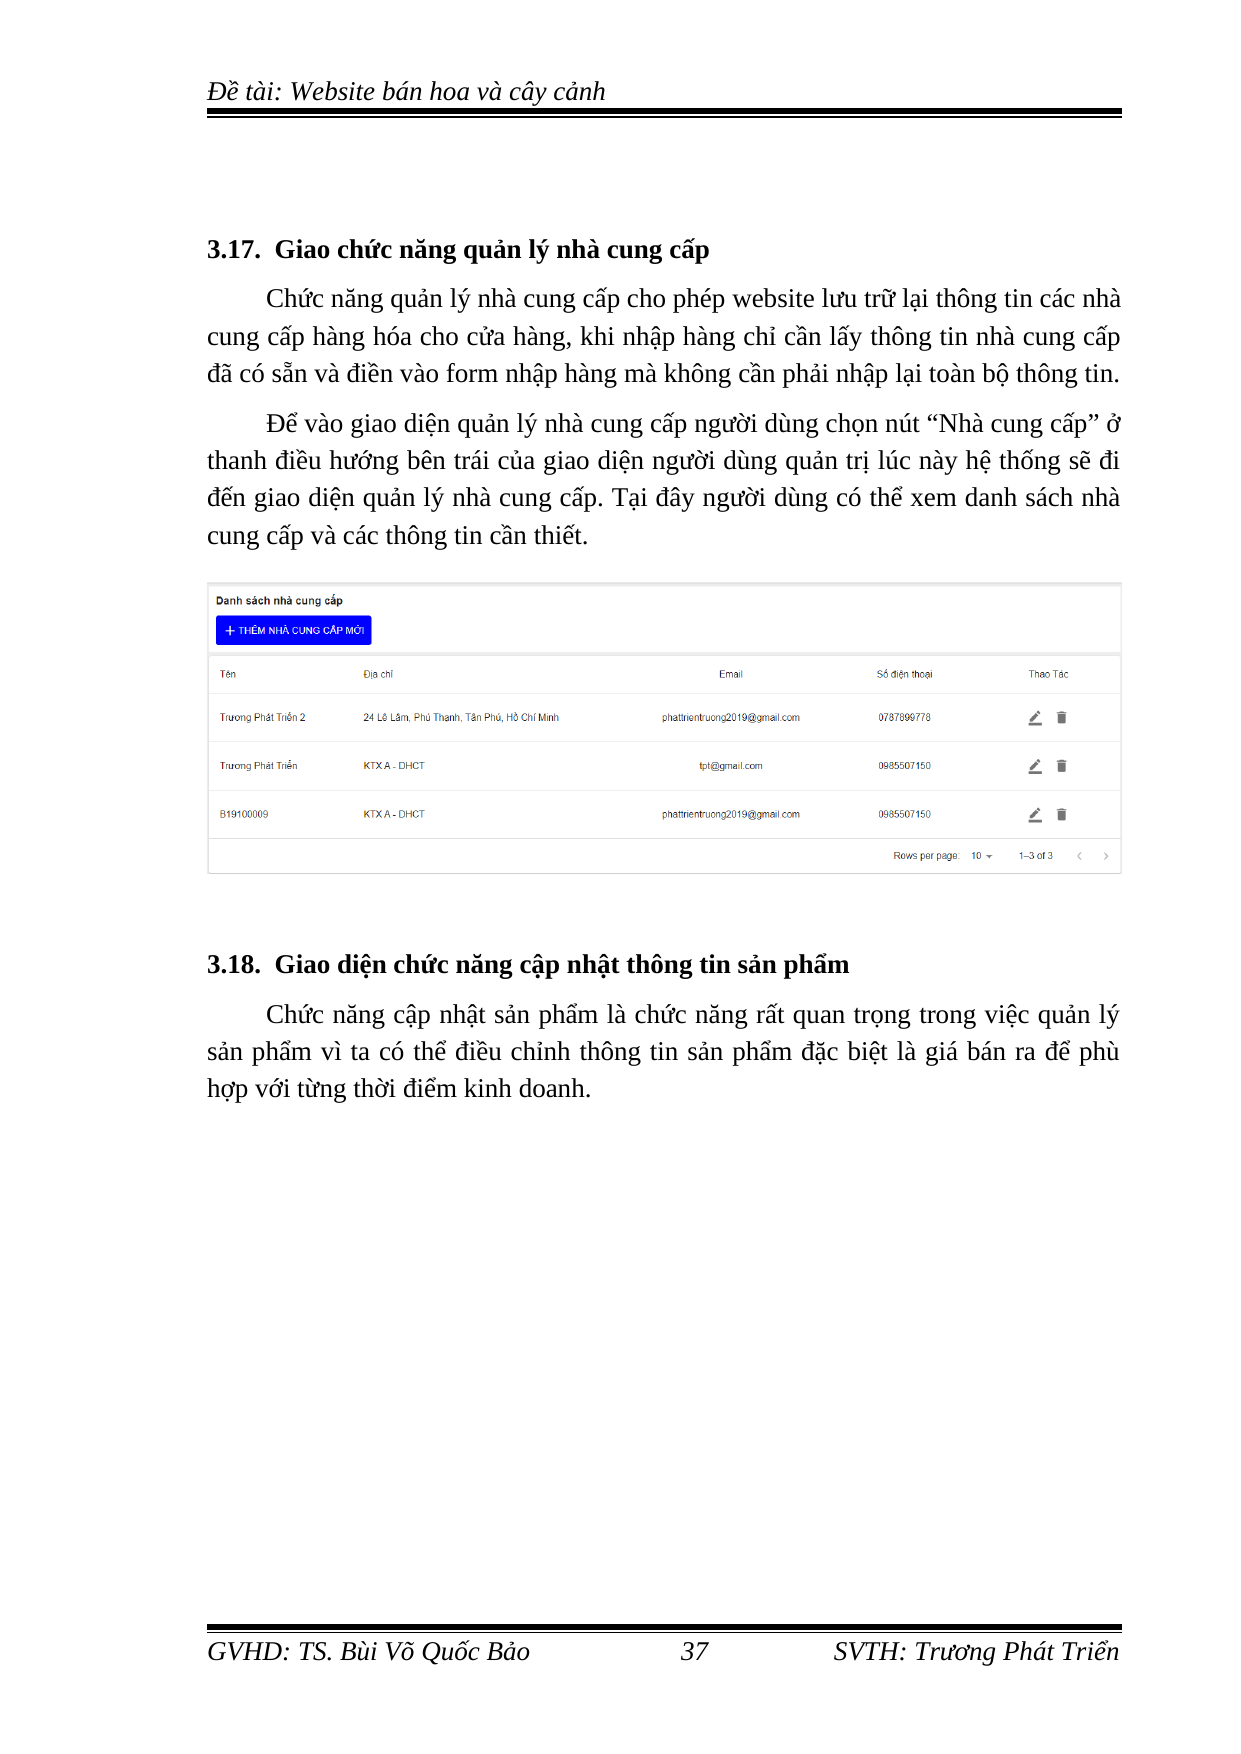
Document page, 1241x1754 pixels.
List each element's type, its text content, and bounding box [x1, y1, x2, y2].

text 3.18. Giao diện chức năng cập nhật thông tin sản phẩm [207, 948, 1122, 979]
text Chức năng quản lý nhà cung cấp cho phép website lưu trữ lại thông tin các nhà cung cấp hàng hóa cho cửa hàng, khi nhập hàng chỉ cần lấy thông tin nhà cung cấp đã có sẵn và điền vào form nhập hàng mà không cần phải nhập lại toàn bộ thông tin. [207, 283, 1122, 388]
text Để vào giao diện quản lý nhà cung cấp người dùng chọn nút “Nhà cung cấp” ở thanh điều hướng bên trái của giao diện người dùng quản trị lúc này hệ thống sẽ đi đến giao diện quản lý nhà cung cấp. Tại đây người dùng có thể xem danh sách nhà cung cấp và các thông tin cần thiết. [207, 407, 1122, 550]
text 3.17. Giao chức năng quản lý nhà cung cấp [207, 233, 1122, 264]
text Chức năng cập nhật sản phẩm là chức năng rất quan trọng trong việc quản lý sản phẩm vì ta có thể điều chỉnh thông tin sản phẩm đặc biệt là giá bán ra để phù hợp với từng thời điểm kinh doanh. [207, 998, 1122, 1104]
picture [206, 581, 1123, 874]
